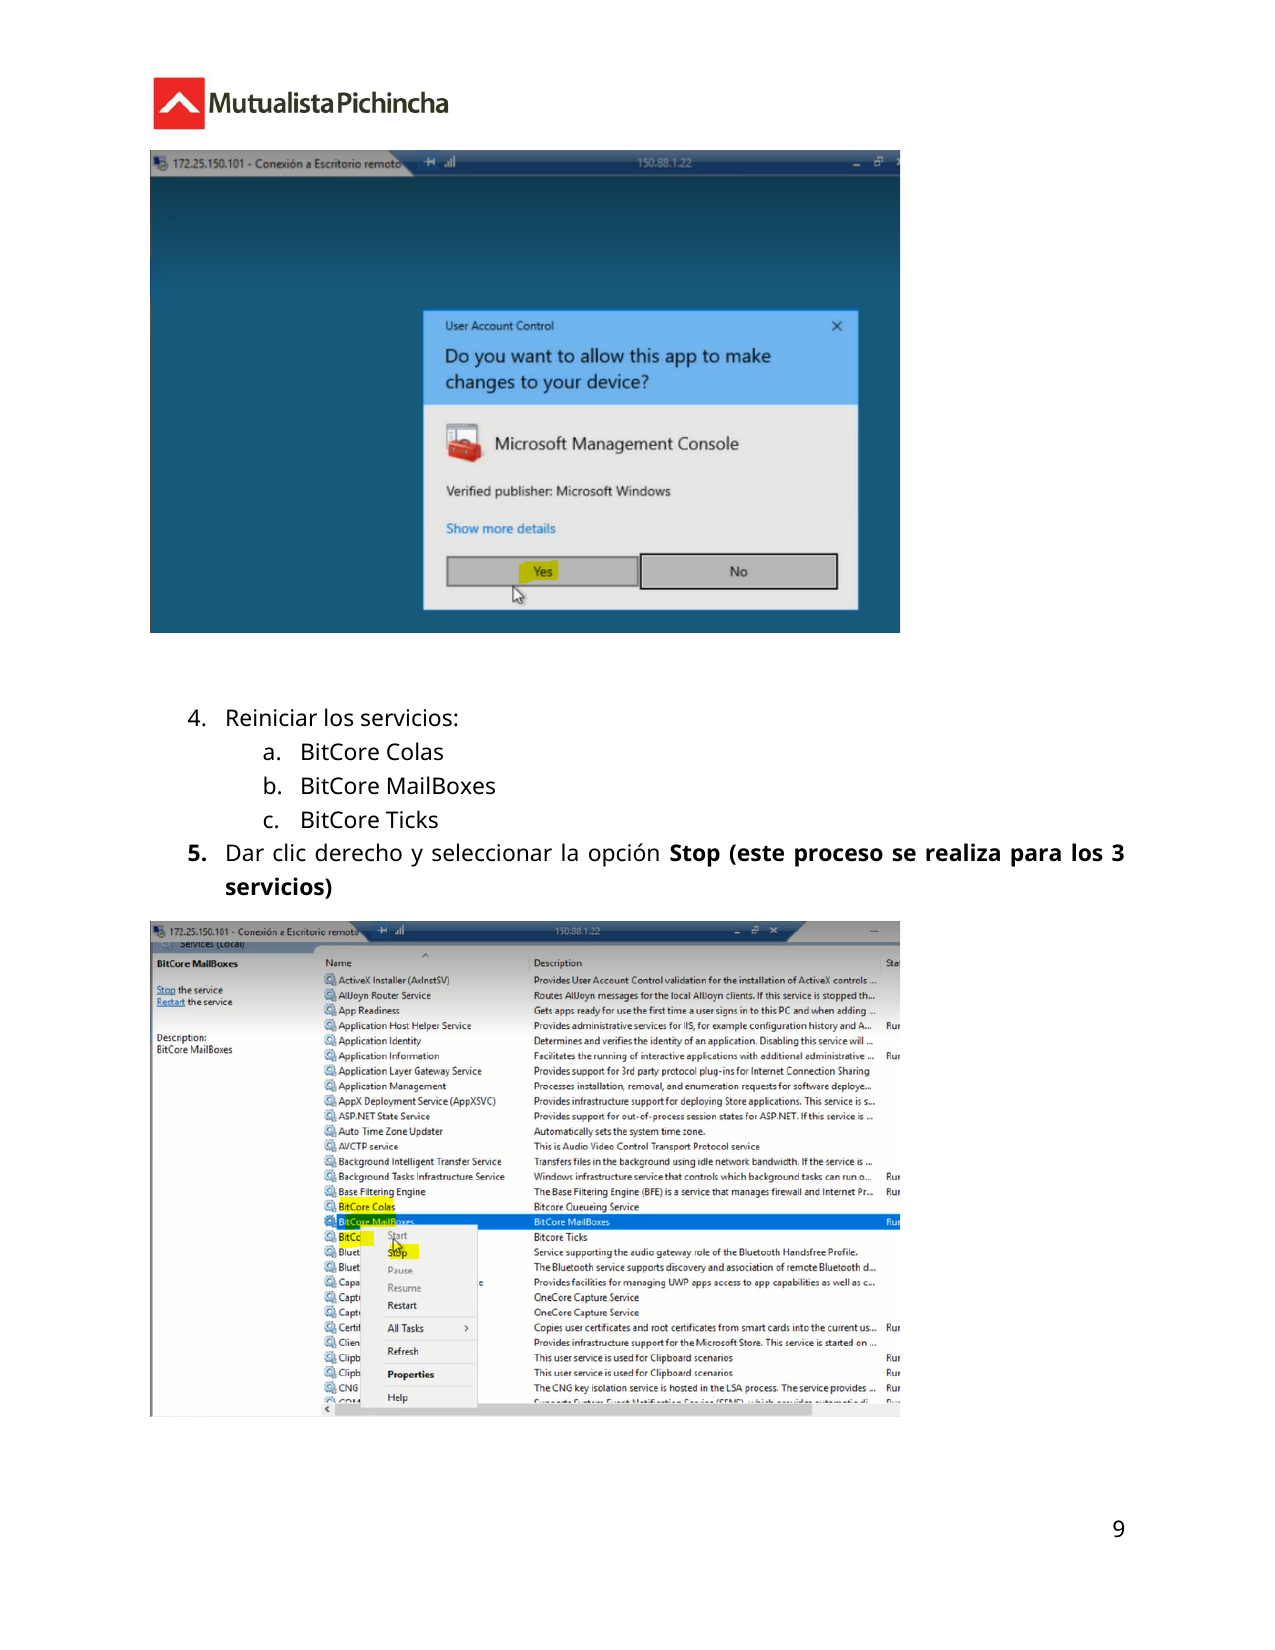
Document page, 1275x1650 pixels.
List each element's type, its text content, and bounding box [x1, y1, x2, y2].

list BitCore MailBoxes [262, 770, 1125, 801]
list Dar clic derecho y seleccionar la opción Stop (este proceso se realiza para los 3 servicios) [187, 837, 1125, 902]
list BitCore Ticks [262, 804, 1125, 835]
list Reiniciar los servicios: [187, 702, 1125, 734]
picture [150, 150, 901, 633]
list BitCore Colas [262, 736, 1125, 767]
picture [150, 75, 453, 132]
picture [150, 921, 901, 1417]
